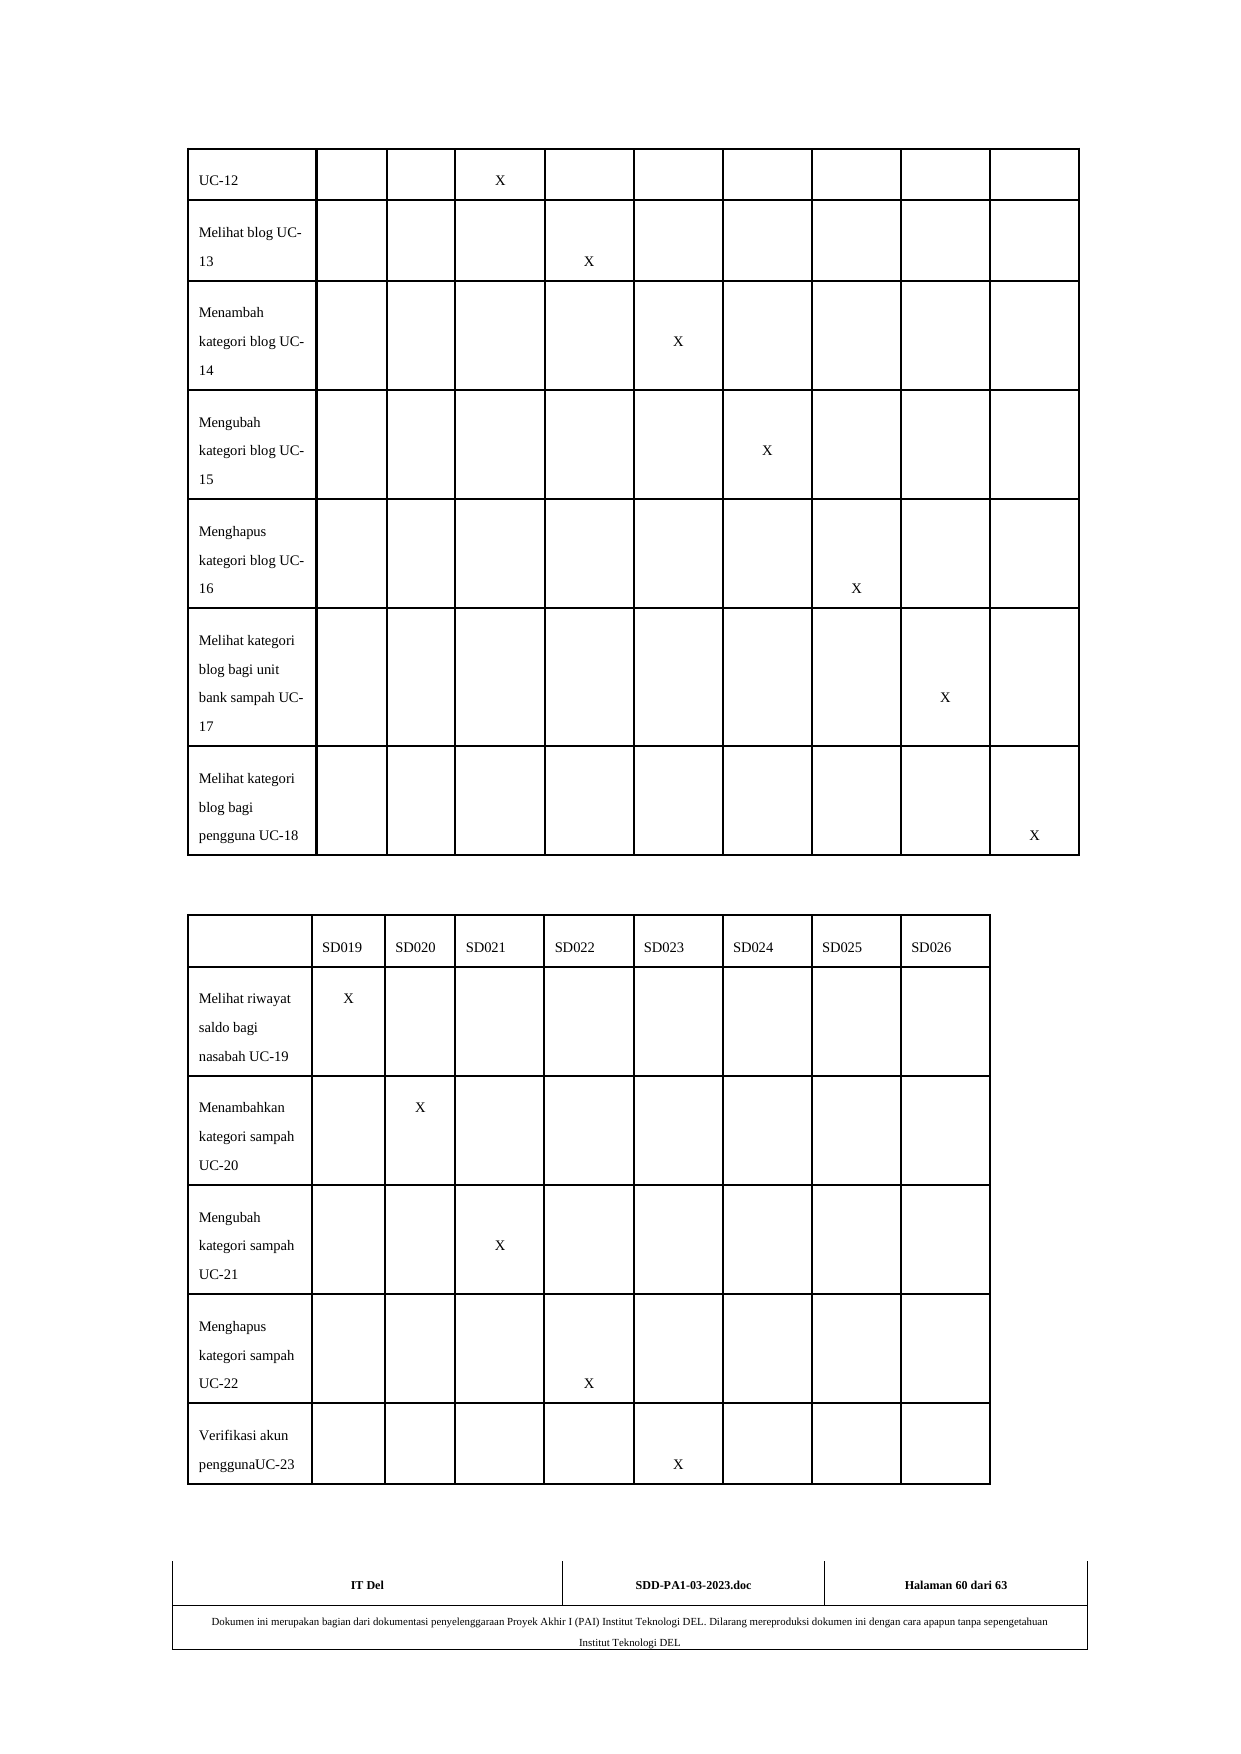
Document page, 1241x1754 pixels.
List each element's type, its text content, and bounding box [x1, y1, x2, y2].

table_cell [545, 1077, 633, 1184]
table_cell [546, 747, 633, 854]
table_cell [813, 150, 900, 199]
table_cell [813, 1295, 900, 1402]
table_cell [456, 609, 544, 745]
table_cell [456, 747, 544, 854]
table_cell [991, 282, 1078, 389]
table_cell [902, 500, 989, 607]
table_cell [724, 968, 811, 1075]
table_cell [902, 1077, 989, 1184]
table_cell X [386, 1077, 454, 1184]
table_cell X [545, 1295, 633, 1402]
table_cell X [456, 1186, 543, 1293]
table_cell [724, 150, 811, 199]
table_cell Menambah kategori blog UC-14 [189, 282, 315, 389]
table_cell Menghapus kategori sampah UC-22 [189, 1295, 311, 1402]
table_cell [902, 391, 989, 498]
table_cell [388, 282, 454, 389]
table_cell [813, 201, 900, 280]
table_cell [386, 1186, 454, 1293]
table_cell [813, 609, 900, 745]
table_cell [724, 282, 811, 389]
table_cell [388, 500, 454, 607]
table_cell X [813, 500, 900, 607]
table_cell Melihat kategori blog bagi unit bank sampah UC-17 [189, 609, 315, 745]
table_header SD021 [456, 916, 543, 966]
table_cell [724, 1186, 811, 1293]
table_header SD024 [724, 916, 811, 966]
table_cell [724, 747, 811, 854]
table_cell [456, 391, 544, 498]
table_cell [388, 201, 454, 280]
table_cell X [724, 391, 811, 498]
table_cell X [902, 609, 989, 745]
table_cell X [456, 150, 544, 199]
table_header [189, 916, 311, 966]
table_cell [313, 1404, 384, 1483]
table_cell [902, 282, 989, 389]
table_cell [546, 150, 633, 199]
table_cell Mengubah kategori sampah UC-21 [189, 1186, 311, 1293]
table_cell [813, 1404, 900, 1483]
table_cell [813, 391, 900, 498]
table_cell [813, 747, 900, 854]
table_cell X [991, 747, 1078, 854]
table_cell [813, 282, 900, 389]
table_cell [318, 150, 386, 199]
table_cell [902, 747, 989, 854]
table_cell [388, 609, 454, 745]
table_cell X [635, 1404, 722, 1483]
table_cell [635, 609, 722, 745]
table_cell Mengubah blog UC-12 [189, 150, 315, 199]
table_cell Mengubah kategori blog UC-15 [189, 391, 315, 498]
table_cell [635, 201, 722, 280]
table_cell [813, 1186, 900, 1293]
table_cell [318, 747, 386, 854]
table_cell [545, 1404, 633, 1483]
table_header SD022 [545, 916, 633, 966]
table_cell [456, 201, 544, 280]
table_cell [386, 1404, 454, 1483]
table_cell [318, 609, 386, 745]
table_cell [635, 747, 722, 854]
table_cell [724, 500, 811, 607]
table_cell [635, 1295, 722, 1402]
table_cell [991, 391, 1078, 498]
table_cell [724, 201, 811, 280]
table_cell [635, 1186, 722, 1293]
table_cell [902, 1186, 989, 1293]
table_cell X [635, 282, 722, 389]
table_cell [318, 500, 386, 607]
table_header SD023 [635, 916, 722, 966]
table_cell [545, 1186, 633, 1293]
table_header SD026 [902, 916, 989, 966]
table_header SD019 [313, 916, 384, 966]
table_cell [318, 201, 386, 280]
table_cell [902, 201, 989, 280]
table_cell [456, 1077, 543, 1184]
table_cell [724, 1404, 811, 1483]
table_cell [318, 282, 386, 389]
table_cell [546, 500, 633, 607]
table_cell [313, 1295, 384, 1402]
table_cell [546, 609, 633, 745]
table_cell [456, 1404, 543, 1483]
table_cell [635, 150, 722, 199]
table_cell [388, 391, 454, 498]
table_cell [813, 1077, 900, 1184]
table_cell [991, 150, 1078, 199]
table_cell [724, 1077, 811, 1184]
table_cell [545, 968, 633, 1075]
table_cell [635, 968, 722, 1075]
table_cell Melihat riwayat saldo bagi nasabah UC-19 [189, 968, 311, 1075]
table_cell Menghapus kategori blog UC-16 [189, 500, 315, 607]
table_cell Menambahkan kategori sampah UC-20 [189, 1077, 311, 1184]
table_cell Melihat blog UC-13 [189, 201, 315, 280]
table_cell [456, 282, 544, 389]
table_cell [386, 1295, 454, 1402]
table_cell [318, 391, 386, 498]
table_cell [456, 968, 543, 1075]
table_cell [902, 1295, 989, 1402]
table_cell [902, 150, 989, 199]
table_cell [991, 201, 1078, 280]
table_header SD025 [813, 916, 900, 966]
table_cell [902, 968, 989, 1075]
table_cell [635, 500, 722, 607]
table_cell [313, 1077, 384, 1184]
table_cell Verifikasi akun penggunaUC-23 [189, 1404, 311, 1483]
table_cell [546, 282, 633, 389]
table_cell [546, 391, 633, 498]
table_cell [388, 150, 454, 199]
table_cell [388, 747, 454, 854]
table_cell [902, 1404, 989, 1483]
table_cell [991, 609, 1078, 745]
table_cell [813, 968, 900, 1075]
table_cell [724, 609, 811, 745]
table_cell [991, 500, 1078, 607]
table_cell [456, 500, 544, 607]
table_cell X [546, 201, 633, 280]
table_cell [386, 968, 454, 1075]
table_cell [635, 391, 722, 498]
table_cell Melihat kategori blog bagi pengguna UC-18 [189, 747, 315, 854]
table_cell [635, 1077, 722, 1184]
table_cell X [313, 968, 384, 1075]
table_cell [724, 1295, 811, 1402]
table_header SD020 [386, 916, 454, 966]
table_cell [313, 1186, 384, 1293]
table_cell [456, 1295, 543, 1402]
